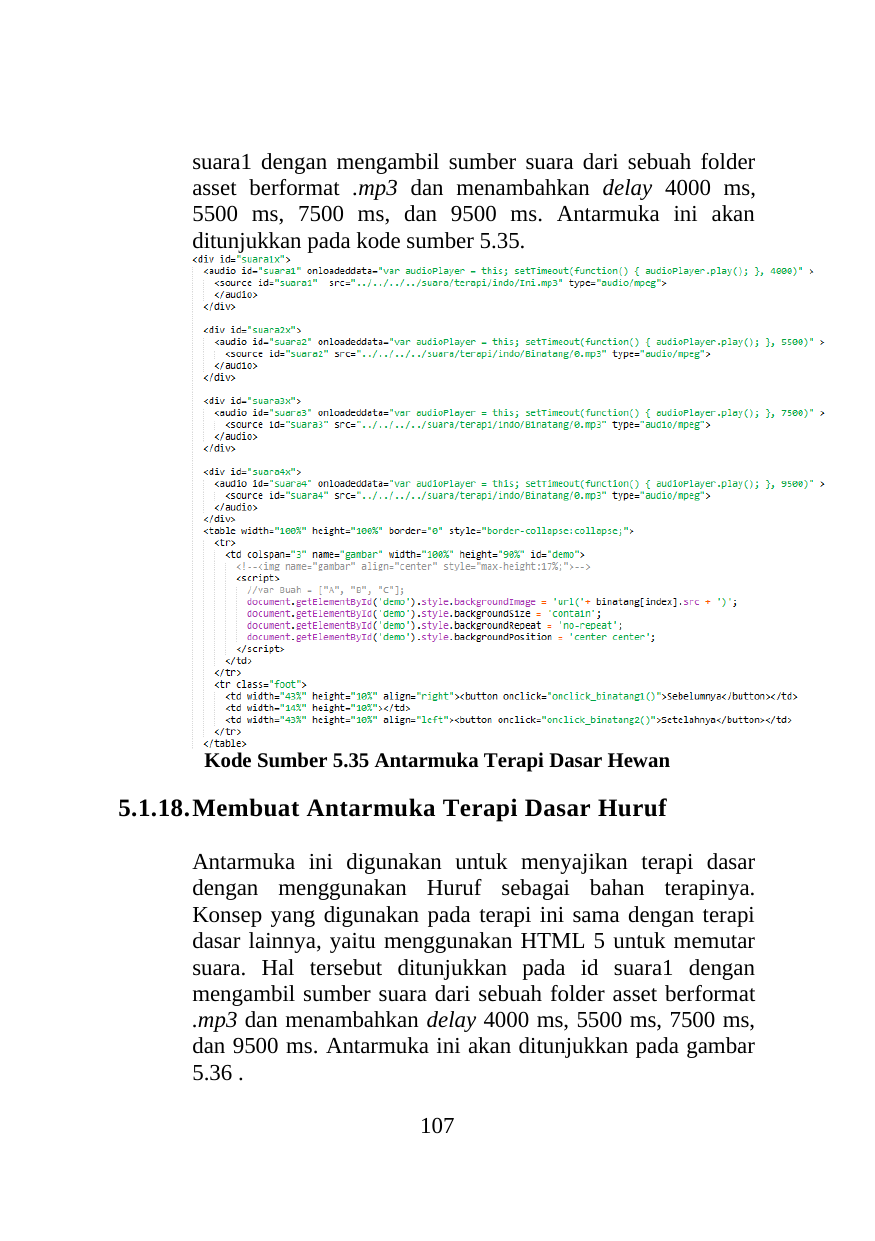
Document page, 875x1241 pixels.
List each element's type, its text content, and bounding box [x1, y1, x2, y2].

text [192, 148, 756, 253]
subtitle Membuat Antarmuka Terapi Dasar Huruf [118, 793, 756, 822]
picture [192, 253, 831, 749]
text Antarmuka ini digunakan untuk menyajikan terapi dasar dengan menggunakan Huruf sebagai bahan terapinya. Konsep yang digunakan pada terapi ini sama dengan terapi dasar lainnya, yaitu menggunakan HTML 5 untuk memutar suara. Hal tersebut ditunjukkan pada id suara1 dengan mengambil sumber suara dari sebuah folder asset berformat .mp3 dan menambahkan delay 4000 ms, 5500 ms, 7500 ms, dan 9500 ms. Antarmuka ini akan ditunjukkan pada gambar 5.36 . [192, 848, 756, 1085]
text Kode Sumber 5.35 Antarmuka Terapi Dasar Hewan [118, 748, 756, 772]
